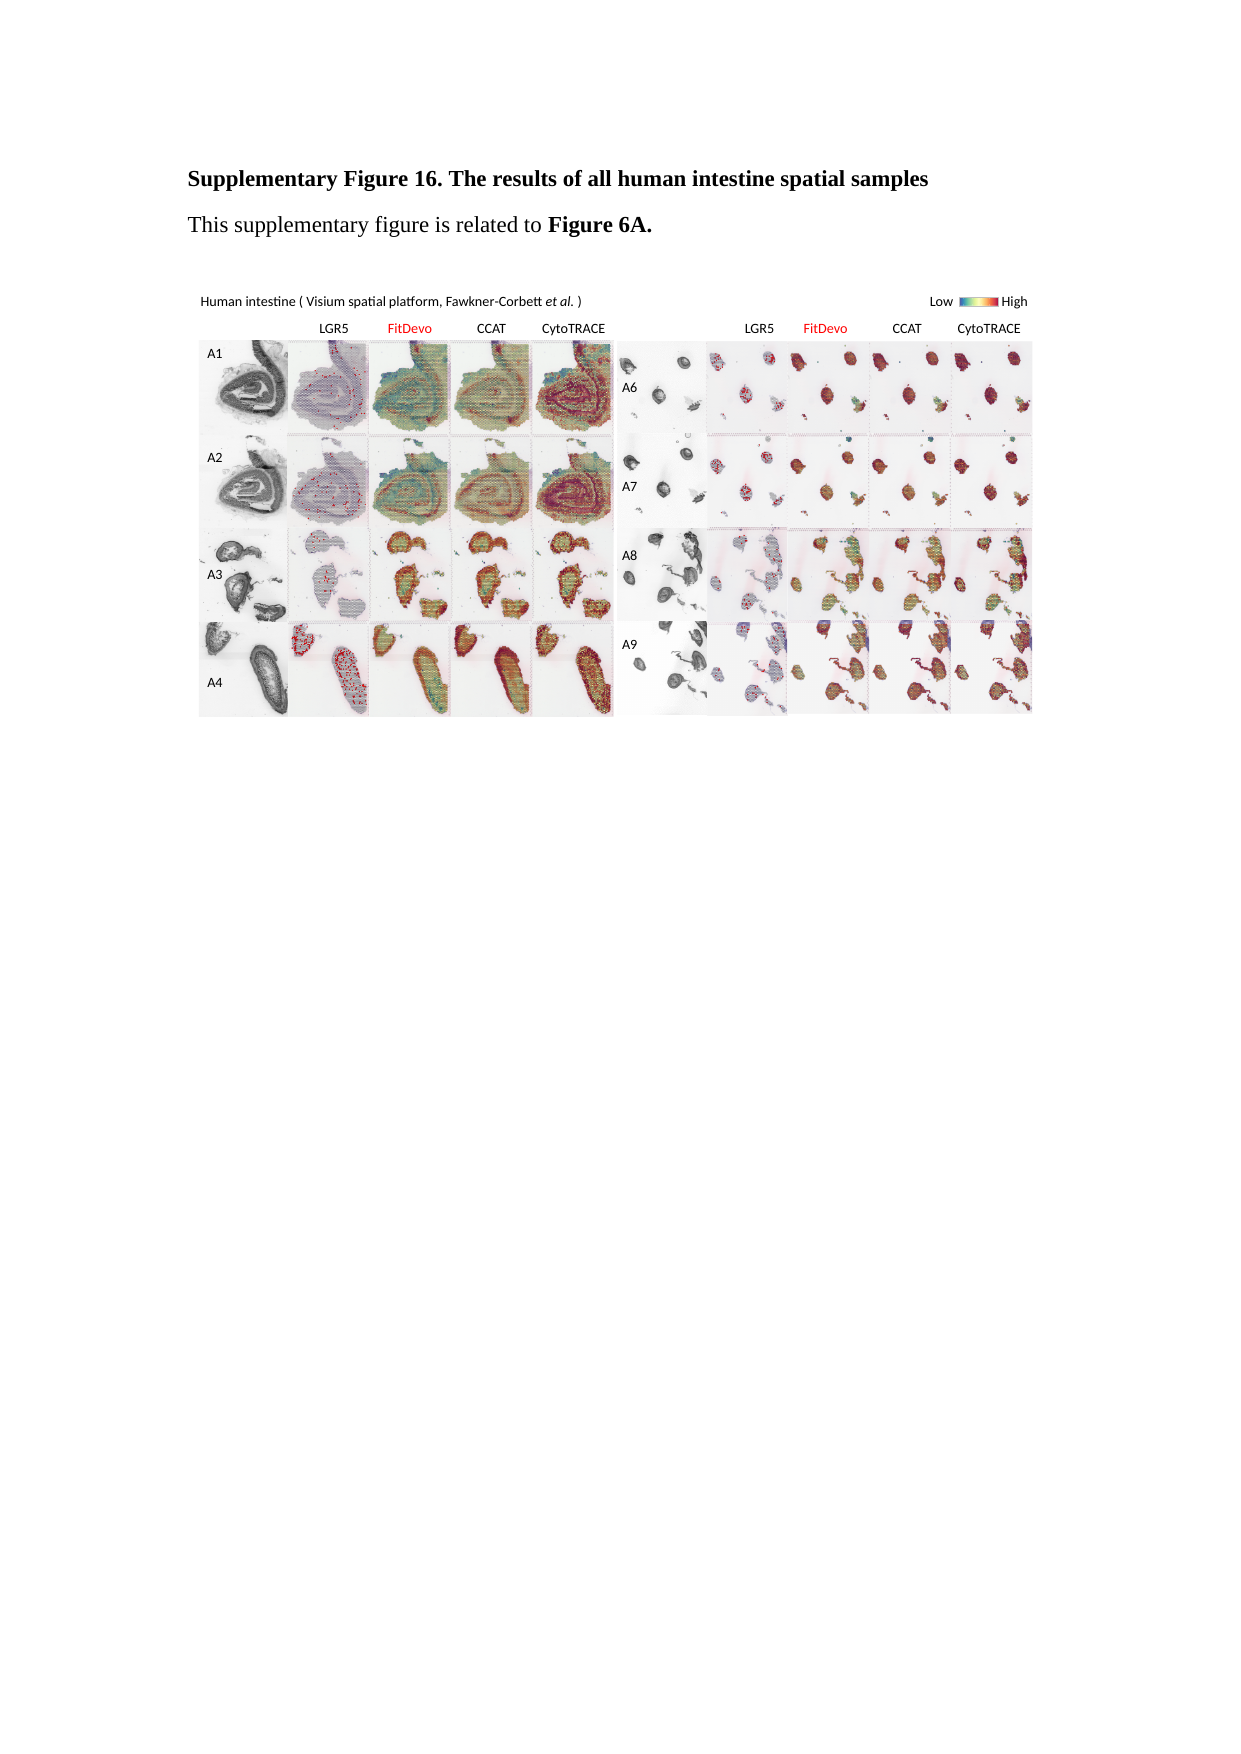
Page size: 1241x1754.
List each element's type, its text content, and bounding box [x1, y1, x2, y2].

text This supplementary figure is related to Figure 6A. [187, 208, 1053, 240]
text Supplementary Figure 16. The results of all human intestine spatial samples [187, 162, 1053, 194]
